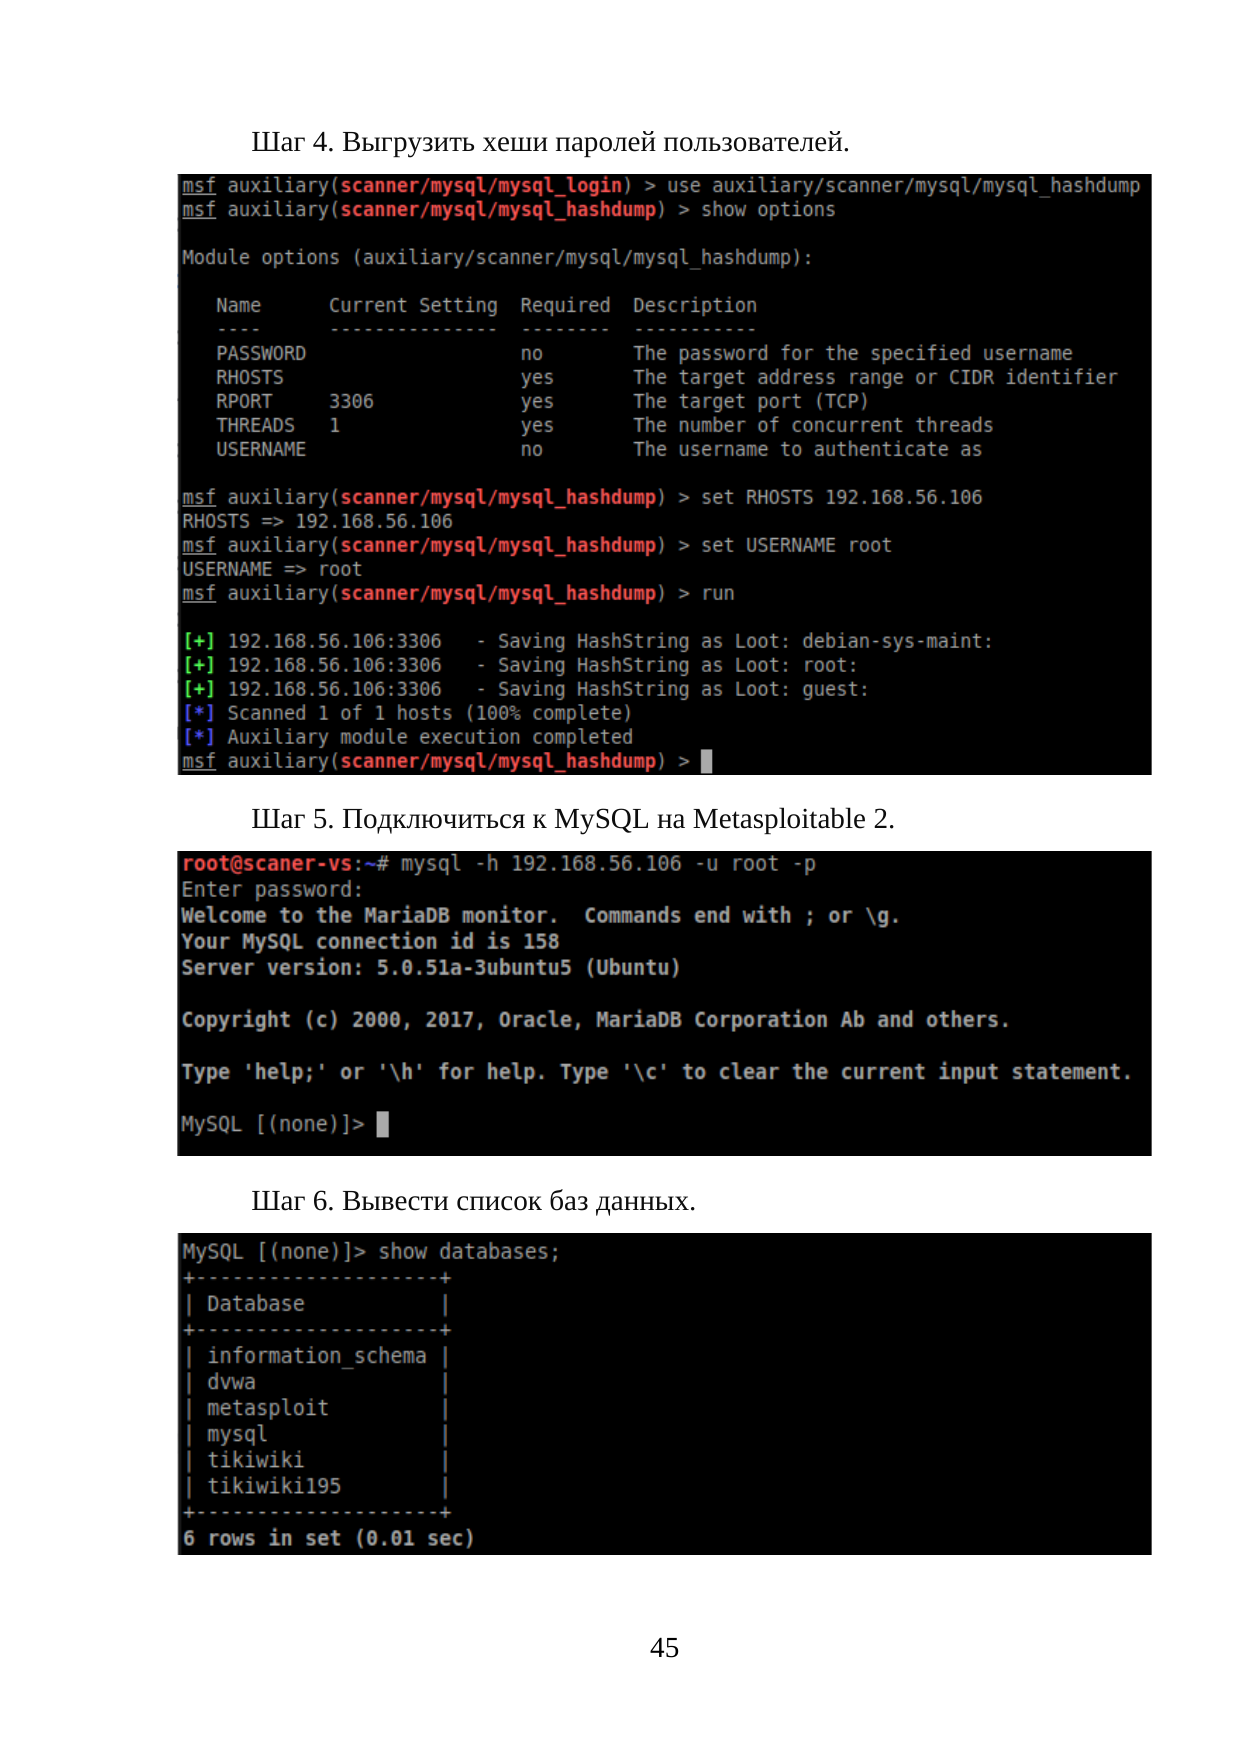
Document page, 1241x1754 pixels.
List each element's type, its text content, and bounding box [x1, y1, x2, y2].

text Шаг 5. Подключиться к MySQL на Metasploitable 2. [177, 801, 1152, 835]
text Шаг 6. Вывести список баз данных. [177, 1183, 1152, 1217]
text Шаг 4. Выгрузить хеши паролей пользователей. [177, 124, 1152, 157]
picture [177, 174, 1152, 775]
picture [177, 851, 1152, 1156]
picture [177, 1233, 1152, 1555]
